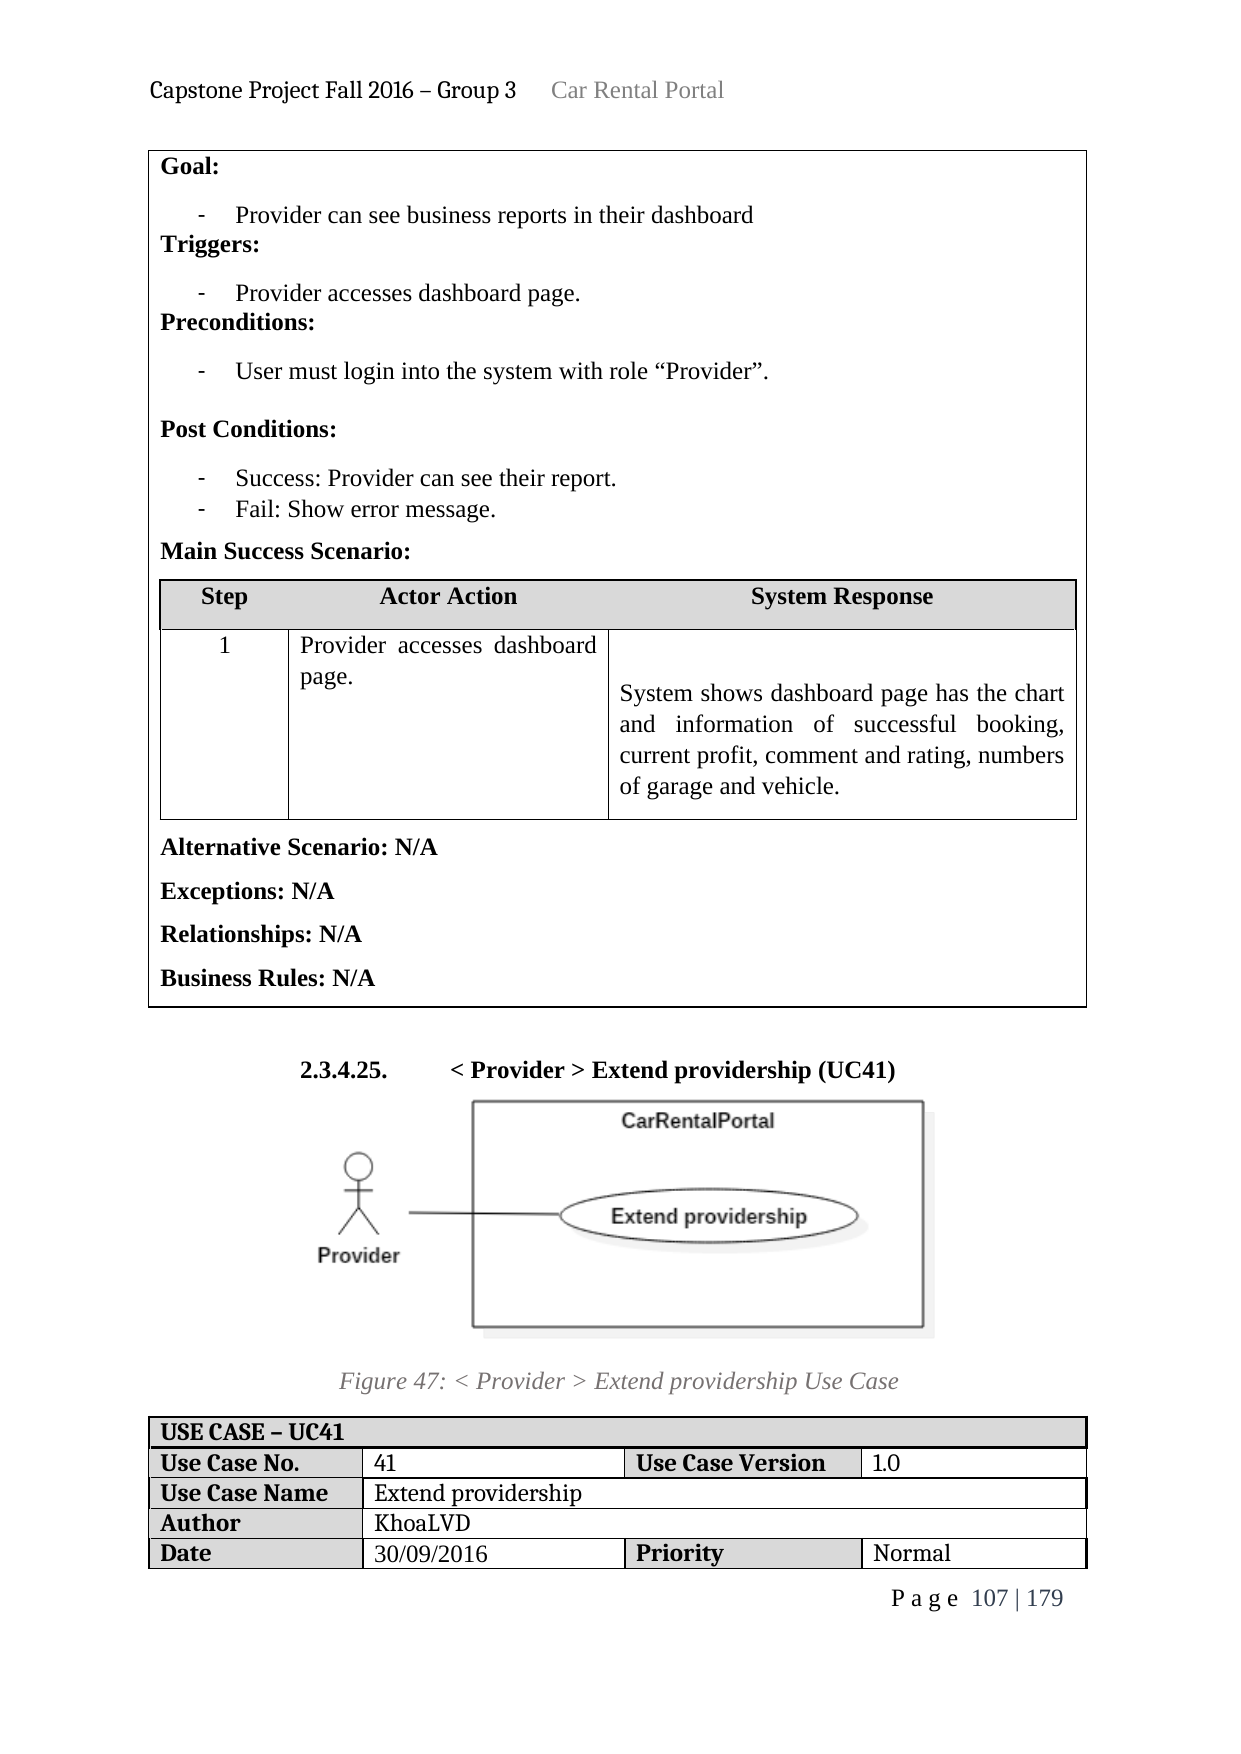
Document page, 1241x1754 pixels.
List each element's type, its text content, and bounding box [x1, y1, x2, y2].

table_cell Author [149, 1509, 362, 1538]
table_cell Extend providership [364, 1479, 1085, 1508]
table_header USE CASE – UC41 [150, 1418, 1085, 1446]
table_cell 30/09/2016 [364, 1539, 624, 1568]
table_cell Date [150, 1539, 362, 1568]
subtitle < Provider > Extend providership (UC41) [300, 1055, 1090, 1084]
table_cell Priority [626, 1539, 861, 1568]
table_cell 41 [363, 1449, 624, 1477]
picture [295, 1086, 945, 1348]
table_cell Use Case Version [625, 1449, 861, 1477]
table_cell KhoaLVD [363, 1509, 1086, 1538]
table_cell 1.0 [862, 1449, 1086, 1477]
table_cell Normal [863, 1539, 1085, 1568]
text Figure 47: < Provider > Extend providership Use Case [150, 1366, 1090, 1395]
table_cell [149, 151, 1086, 1006]
table_cell Use Case No. [149, 1447, 362, 1477]
table_cell Use Case Name [150, 1478, 362, 1508]
